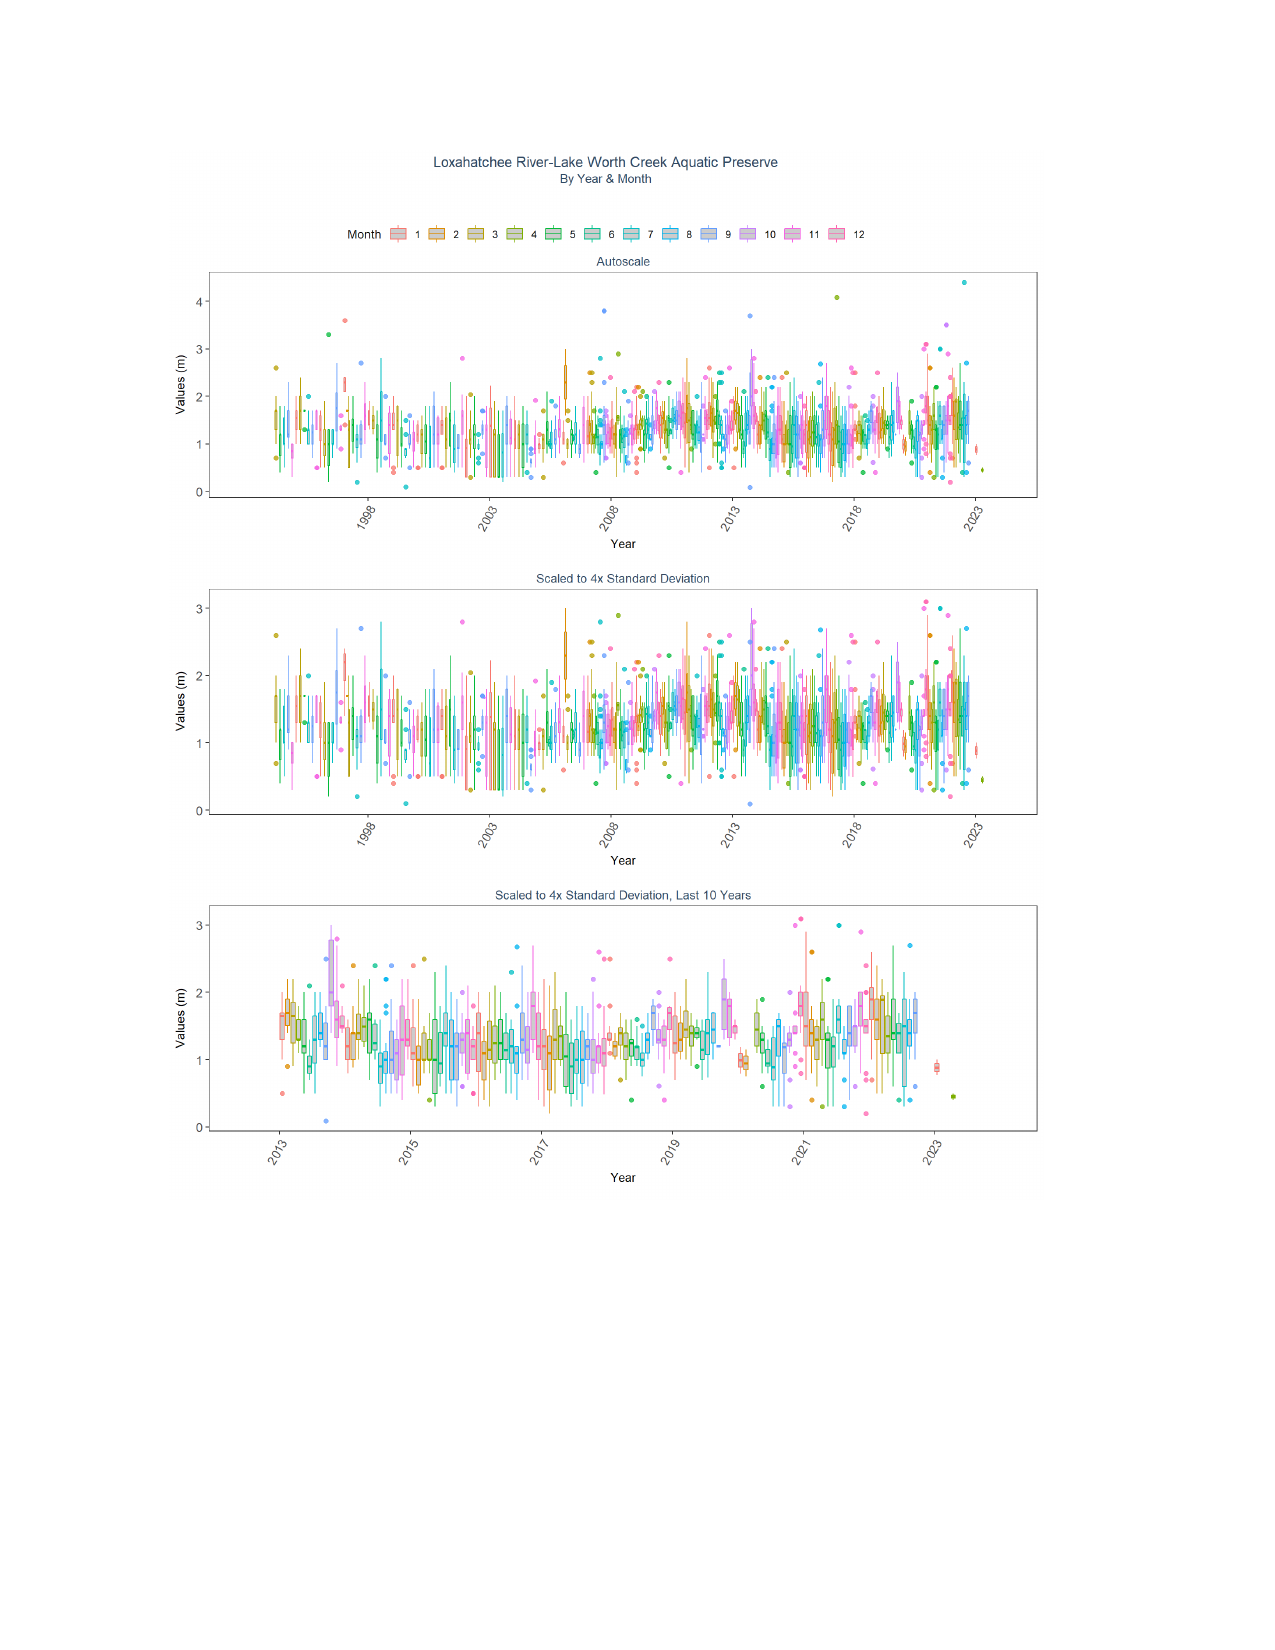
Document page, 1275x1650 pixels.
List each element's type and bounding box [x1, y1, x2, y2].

picture [168, 150, 1044, 1200]
